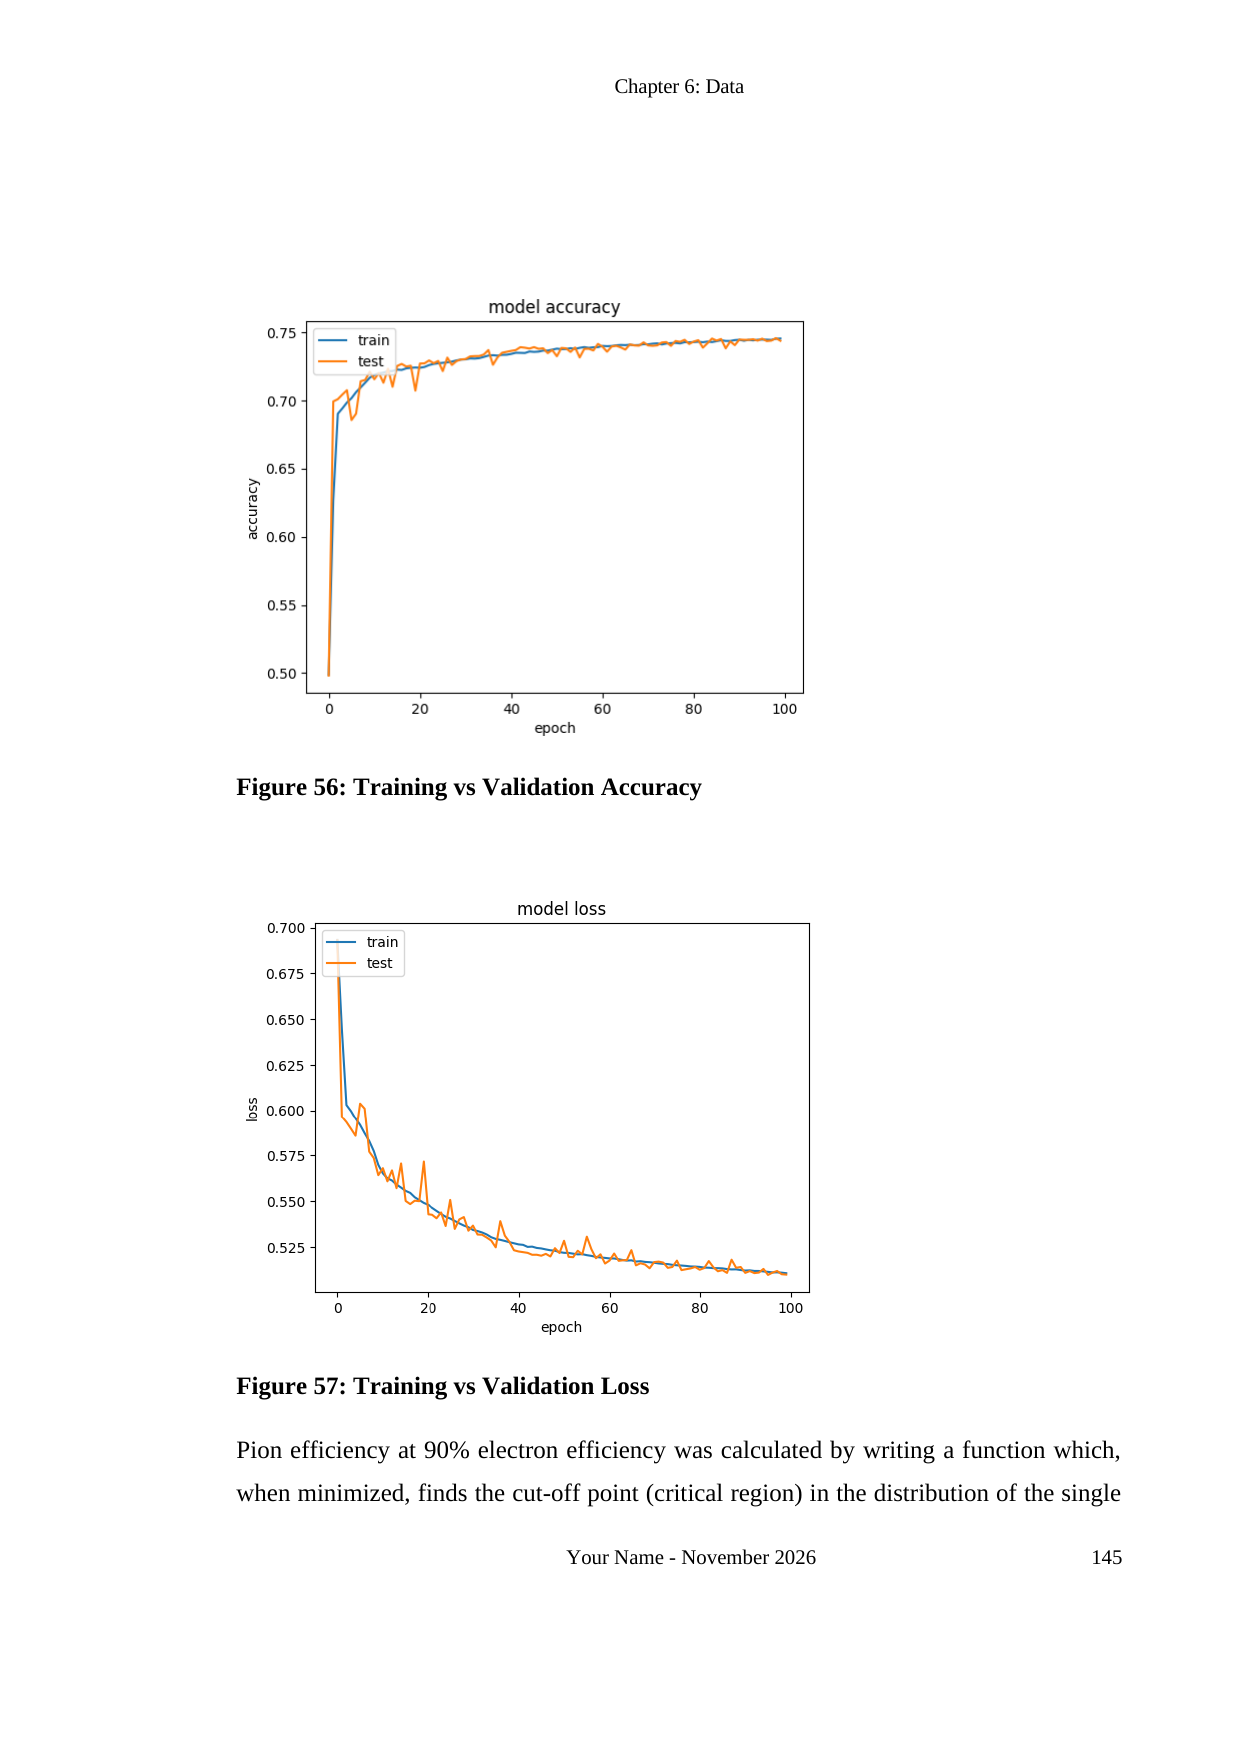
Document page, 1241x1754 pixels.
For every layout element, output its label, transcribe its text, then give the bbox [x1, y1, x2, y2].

text Figure 57: Training vs Validation Loss [236, 1371, 1122, 1400]
picture [236, 289, 816, 746]
picture [236, 891, 821, 1344]
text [236, 1435, 1122, 1507]
text Figure 56: Training vs Validation Accuracy [236, 772, 1122, 801]
